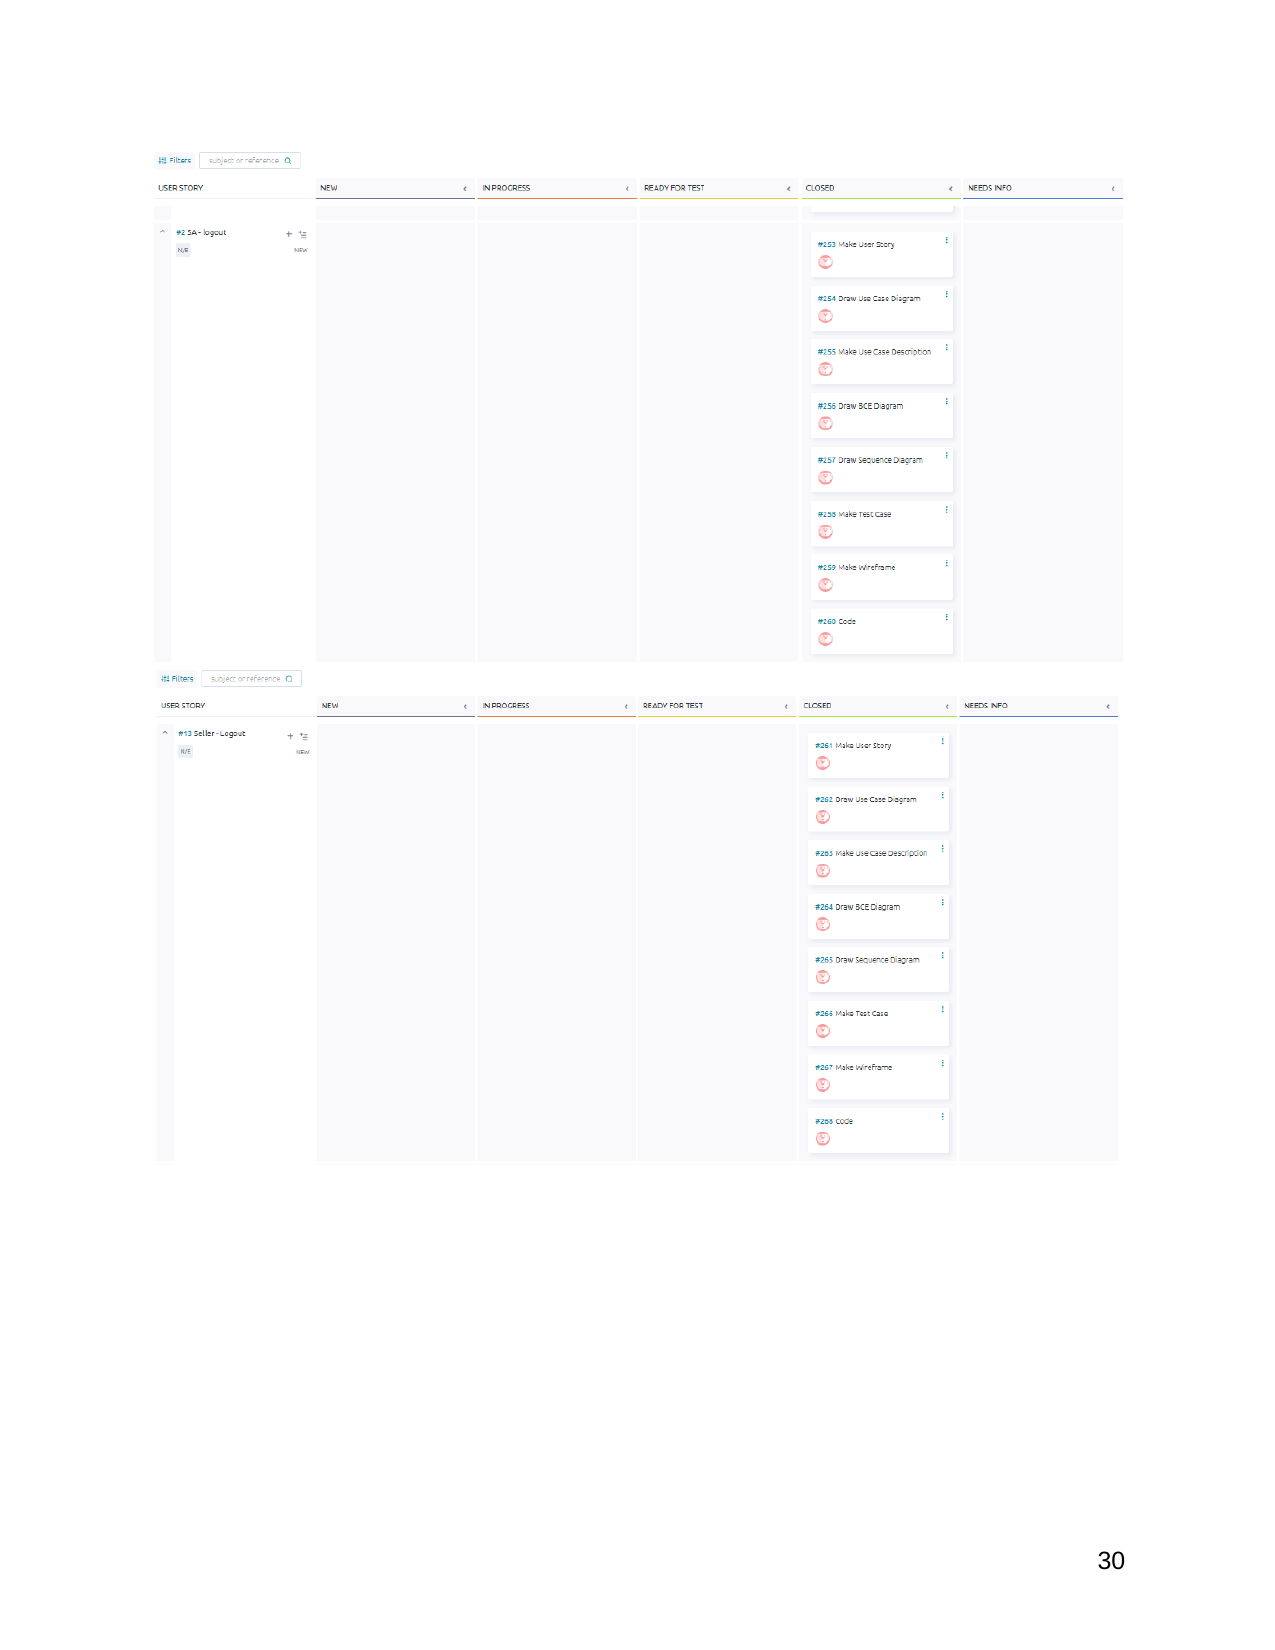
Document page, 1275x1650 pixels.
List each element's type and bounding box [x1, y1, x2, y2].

picture [150, 150, 1125, 1165]
